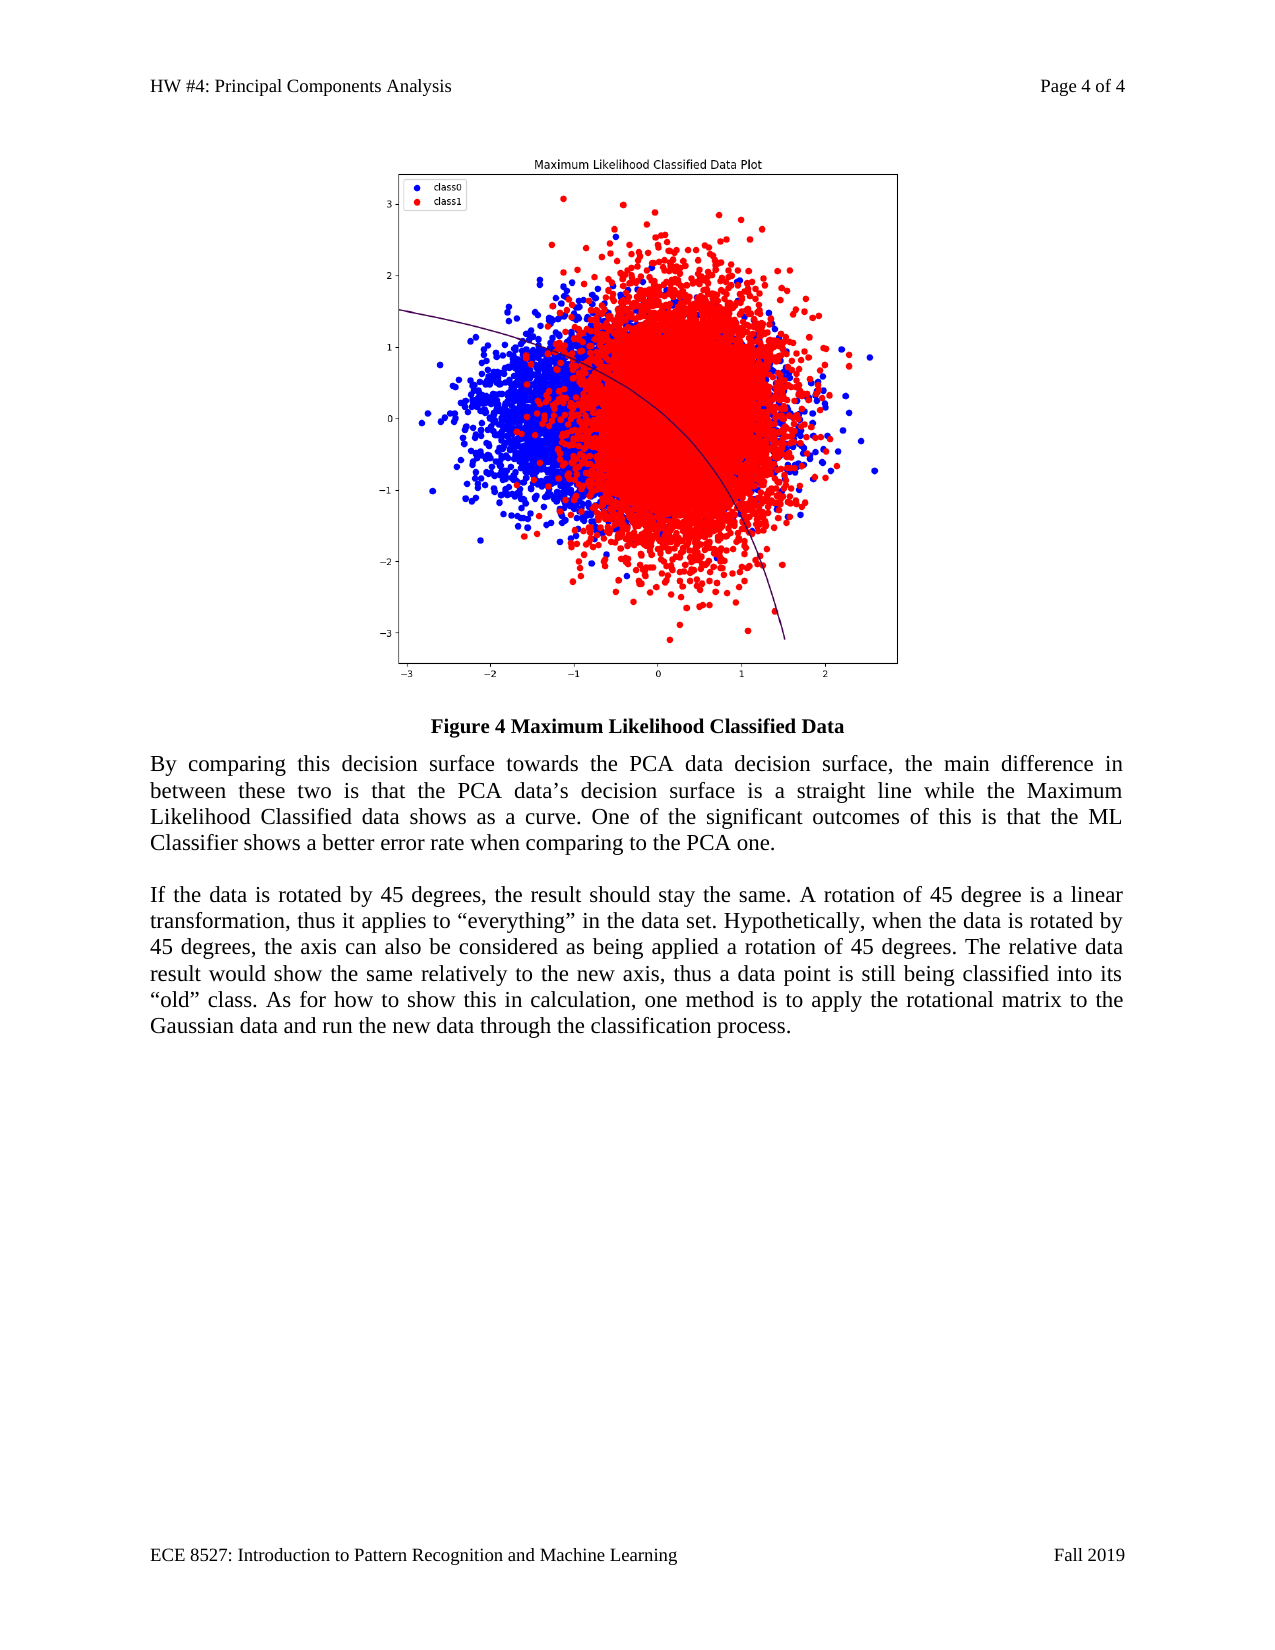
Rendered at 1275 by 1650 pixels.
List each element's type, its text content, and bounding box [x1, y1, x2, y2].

text If the data is rotated by 45 degrees, the result should stay the same. A rotation of 45 degree is a linear transformation, thus it applies to “everything” in the data set. Hypothetically, when the data is rotated by 45 degrees, the axis can also be considered as being applied a rotation of 45 degrees. The relative data result would show the same relatively to the new axis, thus a data point is still being classified into its “old” class. As for how to show this in calculation, one method is to apply the rotational matrix to the Gaussian data and run the new data through the classification process. [150, 881, 1125, 1039]
text By comparing this decision surface towards the PCA data decision surface, the main difference in between these two is that the PCA data’s decision surface is a straight line while the Maximum Likelihood Classified data shows as a curve. One of the significant outcomes of this is that the ML Classifier shows a better error rate when comparing to the PCA one. [150, 750, 1125, 856]
picture [368, 150, 907, 689]
text Figure 4 Maximum Likelihood Classified Data [150, 714, 1125, 738]
